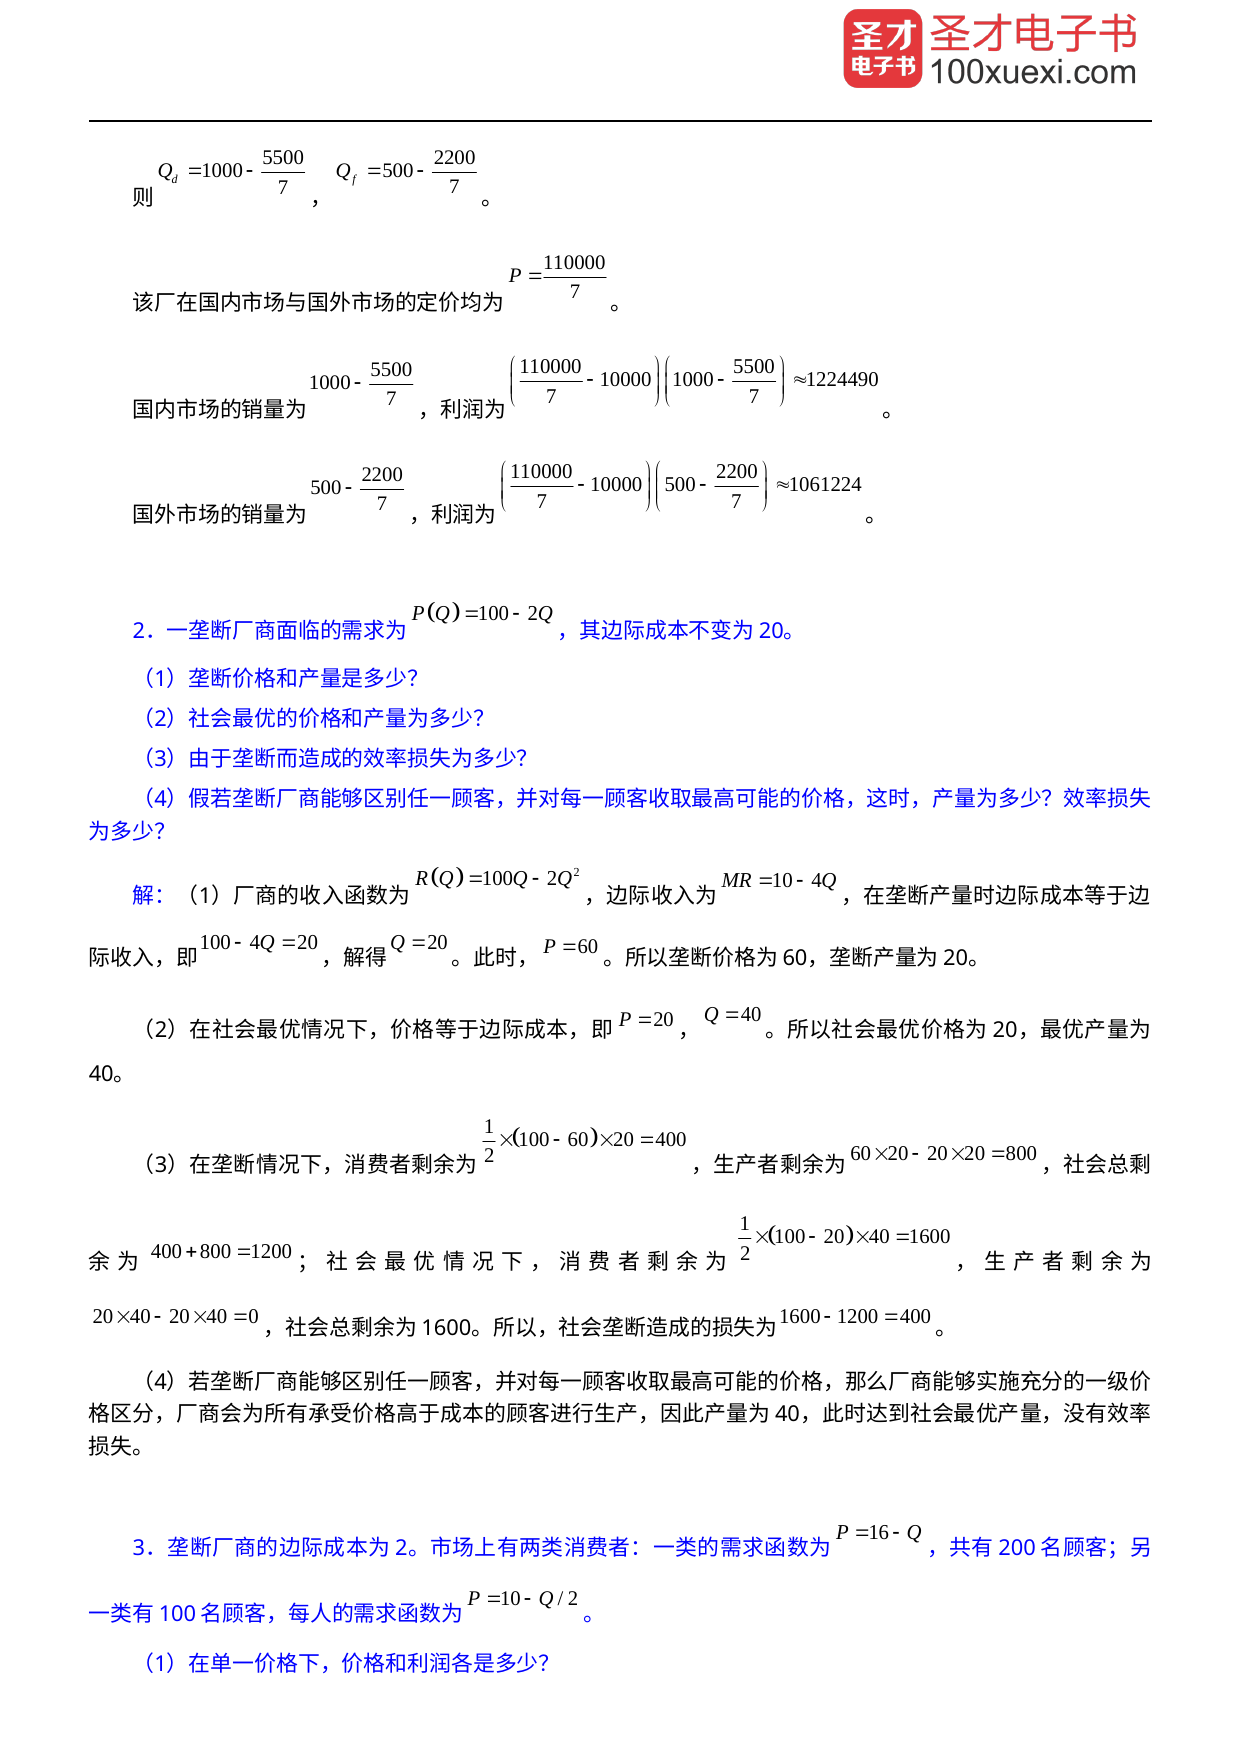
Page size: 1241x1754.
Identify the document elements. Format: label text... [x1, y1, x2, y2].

text 2．一垄断厂商面临的需求为，其边际成本不变为20。 [88, 588, 1152, 653]
text （3）由于垄断而造成的效率损失为多少？ [88, 741, 1152, 773]
text 则，。 [88, 128, 1152, 226]
text 解：（1）厂商的收入函数为，边际收入为，在垄断产量时边际成本等于边际收入，即，解得。此时，。所以垄断价格为60，垄断产量为20。 [88, 853, 1152, 983]
text （3）在垄断情况下，消费者剩余为，生产者剩余为，社会总剩余为；社会最优情况下，消费者剩余为，生产者剩余为，社会总剩余为1600。所以，社会垄断造成的损失为。 [88, 1096, 1152, 1356]
text （1）在单一价格下，价格和利润各是多少？ [88, 1646, 1152, 1678]
text 该厂在国内市场与国外市场的定价均为。 [88, 233, 1152, 331]
text （2）在社会最优情况下，价格等于边际成本，即，。所以社会最优价格为20，最优产量为40。 [88, 991, 1152, 1088]
text （2）社会最优的价格和产量为多少？ [88, 701, 1152, 733]
text 国内市场的销量为，利润为。 [88, 338, 1152, 436]
text （1）垄断价格和产量是多少？ [88, 661, 1152, 693]
text 国外市场的销量为，利润为。 [88, 443, 1152, 541]
text （4）若垄断厂商能够区别任一顾客，并对每一顾客收取最高可能的价格，那么厂商能够实施充分的一级价格区分，厂商会为所有承受价格高于成本的顾客进行生产，因此产量为40，此时达到社会最优产量，没有效率损失。 [88, 1363, 1152, 1461]
picture [834, 0, 1152, 97]
text 3．垄断厂商的边际成本为2。市场上有两类消费者：一类的需求函数为，共有200名顾客；另一类有100名顾客，每人的需求函数为。 [88, 1508, 1152, 1638]
text （4）假若垄断厂商能够区别任一顾客，并对每一顾客收取最高可能的价格，这时，产量为多少？效率损失为多少？ [88, 781, 1152, 846]
